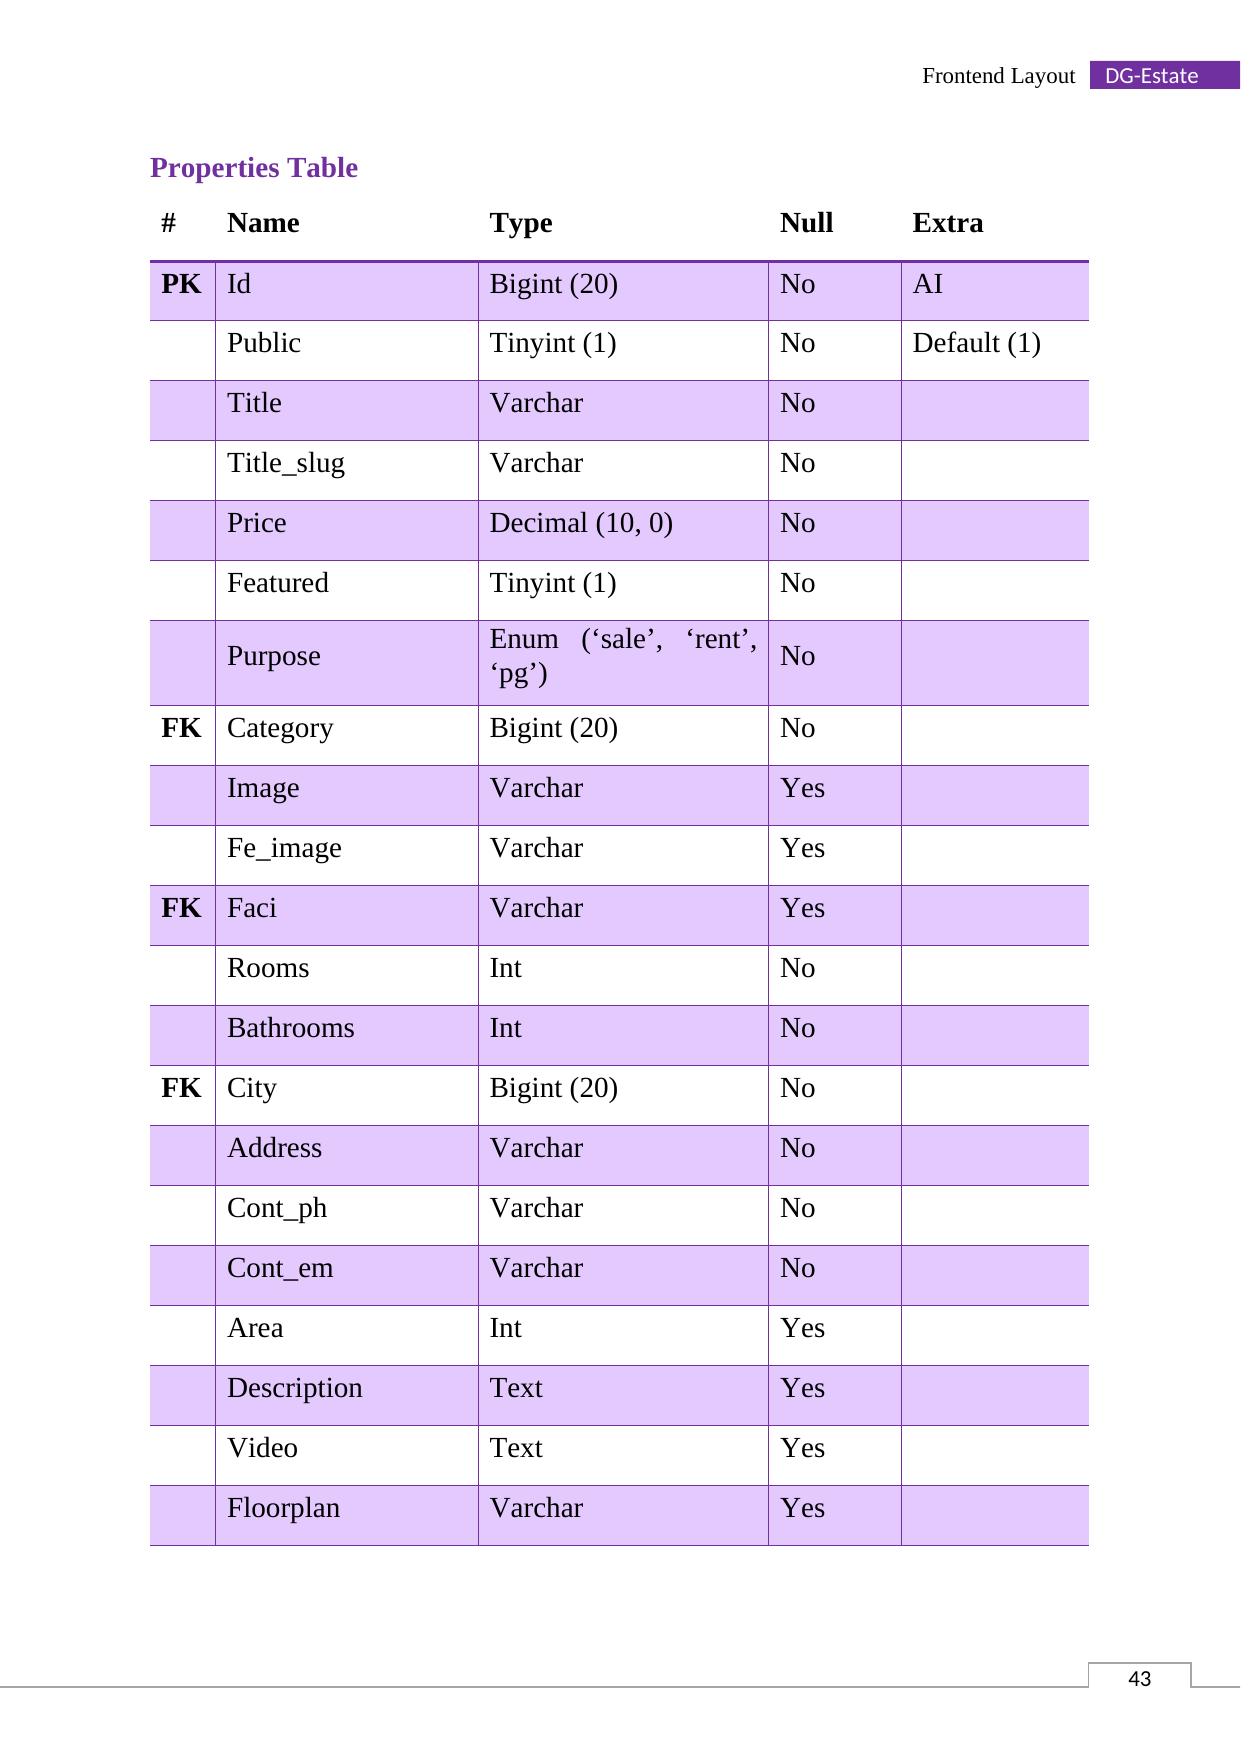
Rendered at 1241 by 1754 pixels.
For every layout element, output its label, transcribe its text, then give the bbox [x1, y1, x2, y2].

table_cell [150, 1306, 215, 1365]
table_cell Int [479, 946, 768, 1005]
table_cell Varchar [479, 1126, 768, 1185]
table_cell FK [150, 706, 215, 765]
table_cell Cont_em [216, 1246, 478, 1305]
table_cell Address [216, 1126, 478, 1185]
table_cell Cont_ph [216, 1186, 478, 1245]
table_cell Video [216, 1426, 478, 1485]
table_cell Yes [769, 826, 901, 885]
table_cell No [769, 263, 901, 320]
table_cell Public [216, 321, 478, 380]
table_cell [150, 1426, 215, 1485]
table_cell Bigint (20) [479, 263, 768, 320]
table_cell No [769, 561, 901, 620]
table_cell Featured [216, 561, 478, 620]
table_cell Floorplan [216, 1486, 478, 1545]
table_cell Varchar [479, 1486, 768, 1545]
table_cell [150, 321, 215, 380]
table_cell [902, 1486, 1089, 1545]
table_header Extra [901, 200, 1089, 260]
table_cell [150, 766, 215, 825]
table_header Name [216, 200, 478, 260]
table_cell Fe_image [216, 826, 478, 885]
table_cell Int [479, 1306, 768, 1365]
table_cell Bathrooms [216, 1006, 478, 1065]
table_cell FK [150, 1066, 215, 1125]
table_cell Text [479, 1366, 768, 1425]
table_cell [902, 1126, 1089, 1185]
table_cell [902, 1006, 1089, 1065]
table_cell No [769, 1186, 901, 1245]
table_cell [150, 621, 215, 705]
table_cell [902, 886, 1089, 945]
table_cell Varchar [479, 1186, 768, 1245]
table_cell No [769, 621, 901, 705]
table_cell Varchar [479, 766, 768, 825]
table_cell Price [216, 501, 478, 560]
table_cell [150, 946, 215, 1005]
table_cell Id [216, 263, 478, 320]
table_header Type [478, 200, 769, 260]
table_cell No [769, 441, 901, 500]
table_cell Image [216, 766, 478, 825]
table_cell No [769, 1006, 901, 1065]
table_cell Varchar [479, 441, 768, 500]
table_cell Yes [769, 1426, 901, 1485]
table_cell [902, 946, 1089, 1005]
table_cell Yes [769, 886, 901, 945]
table_header # [150, 200, 216, 260]
table_cell Enum (‘sale’, ‘rent’, ‘pg’) [479, 621, 768, 705]
table_cell Purpose [216, 621, 478, 705]
table_cell City [216, 1066, 478, 1125]
table_cell [902, 1186, 1089, 1245]
table_cell No [769, 1066, 901, 1125]
table_cell Default (1) [902, 321, 1089, 380]
table_cell [150, 1486, 215, 1545]
table_cell No [769, 501, 901, 560]
table_cell Area [216, 1306, 478, 1365]
table_cell [902, 1306, 1089, 1365]
table_cell Bigint (20) [479, 1066, 768, 1125]
table_cell No [769, 321, 901, 380]
table_cell [150, 441, 215, 500]
table_cell Text [479, 1426, 768, 1485]
table_cell Varchar [479, 826, 768, 885]
table_cell [150, 1126, 215, 1185]
table_cell [902, 501, 1089, 560]
table_cell AI [902, 263, 1089, 320]
table_cell [902, 826, 1089, 885]
table_cell Bigint (20) [479, 706, 768, 765]
table_cell Title [216, 381, 478, 440]
table_cell [902, 1426, 1089, 1485]
table_cell [902, 1246, 1089, 1305]
table_cell [150, 1246, 215, 1305]
table_cell Rooms [216, 946, 478, 1005]
table_cell Tinyint (1) [479, 561, 768, 620]
table_cell [150, 1186, 215, 1245]
table_cell Varchar [479, 381, 768, 440]
table_cell [150, 1366, 215, 1425]
table_cell No [769, 946, 901, 1005]
table_cell [902, 766, 1089, 825]
table_cell No [769, 1126, 901, 1185]
table_cell [150, 826, 215, 885]
table_cell [150, 561, 215, 620]
table_cell [902, 441, 1089, 500]
table_cell [902, 621, 1089, 705]
table_cell [902, 1066, 1089, 1125]
table_cell [150, 501, 215, 560]
table_cell FK [150, 886, 215, 945]
table_header Null [769, 200, 901, 260]
table_cell Yes [769, 1486, 901, 1545]
table_cell Category [216, 706, 478, 765]
table_cell [902, 381, 1089, 440]
title Properties Table [150, 150, 1090, 183]
table_cell Faci [216, 886, 478, 945]
table_cell Decimal (10, 0) [479, 501, 768, 560]
table_cell Varchar [479, 1246, 768, 1305]
table_cell PK [150, 263, 215, 320]
table_cell [902, 1366, 1089, 1425]
table_cell Varchar [479, 886, 768, 945]
table_cell No [769, 706, 901, 765]
table_cell Yes [769, 1306, 901, 1365]
table_cell No [769, 1246, 901, 1305]
table_cell [902, 561, 1089, 620]
table_cell [150, 1006, 215, 1065]
table_cell Yes [769, 766, 901, 825]
table_cell Tinyint (1) [479, 321, 768, 380]
table_cell Description [216, 1366, 478, 1425]
table_cell [902, 706, 1089, 765]
table_cell Yes [769, 1366, 901, 1425]
table_cell Int [479, 1006, 768, 1065]
table_cell [150, 381, 215, 440]
table_cell Title_slug [216, 441, 478, 500]
table_cell No [769, 381, 901, 440]
